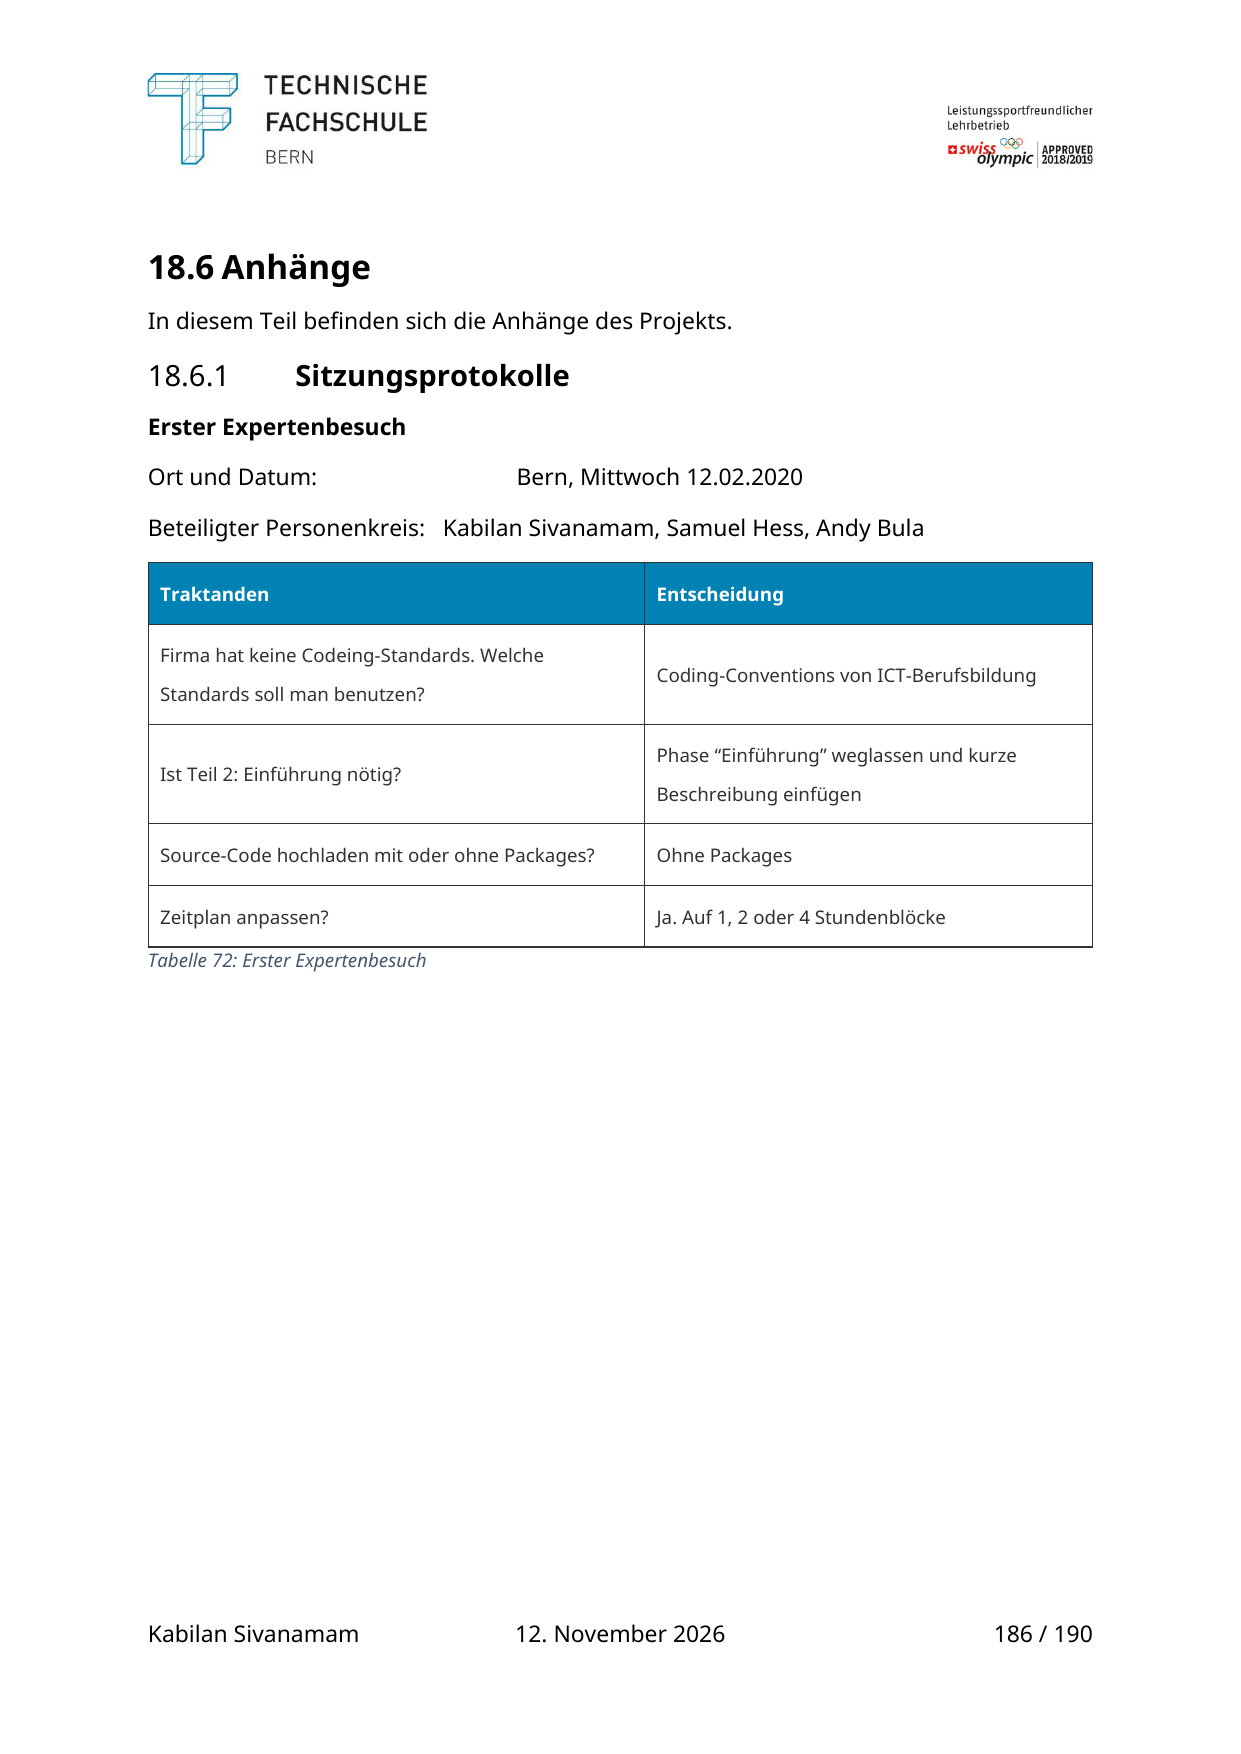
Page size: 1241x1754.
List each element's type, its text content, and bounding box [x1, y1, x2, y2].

subtitle Sitzungsprotokolle [148, 356, 1093, 395]
picture [147, 73, 1093, 196]
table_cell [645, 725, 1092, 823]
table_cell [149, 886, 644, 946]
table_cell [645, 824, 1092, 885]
text Beteiligter Personenkreis: Kabilan Sivanamam, Samuel Hess, Andy Bula [148, 512, 1093, 543]
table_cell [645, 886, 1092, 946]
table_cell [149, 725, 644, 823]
text Ort und Datum: Bern, Mittwoch 12.02.2020 [148, 461, 1093, 493]
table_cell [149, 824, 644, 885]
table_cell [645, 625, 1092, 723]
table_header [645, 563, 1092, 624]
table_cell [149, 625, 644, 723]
text In diesem Teil befinden sich die Anhänge des Projekts. [148, 305, 1093, 336]
text Erster Expertenbesuch [148, 411, 1093, 442]
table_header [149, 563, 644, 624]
subtitle Anhänge [148, 244, 1093, 289]
